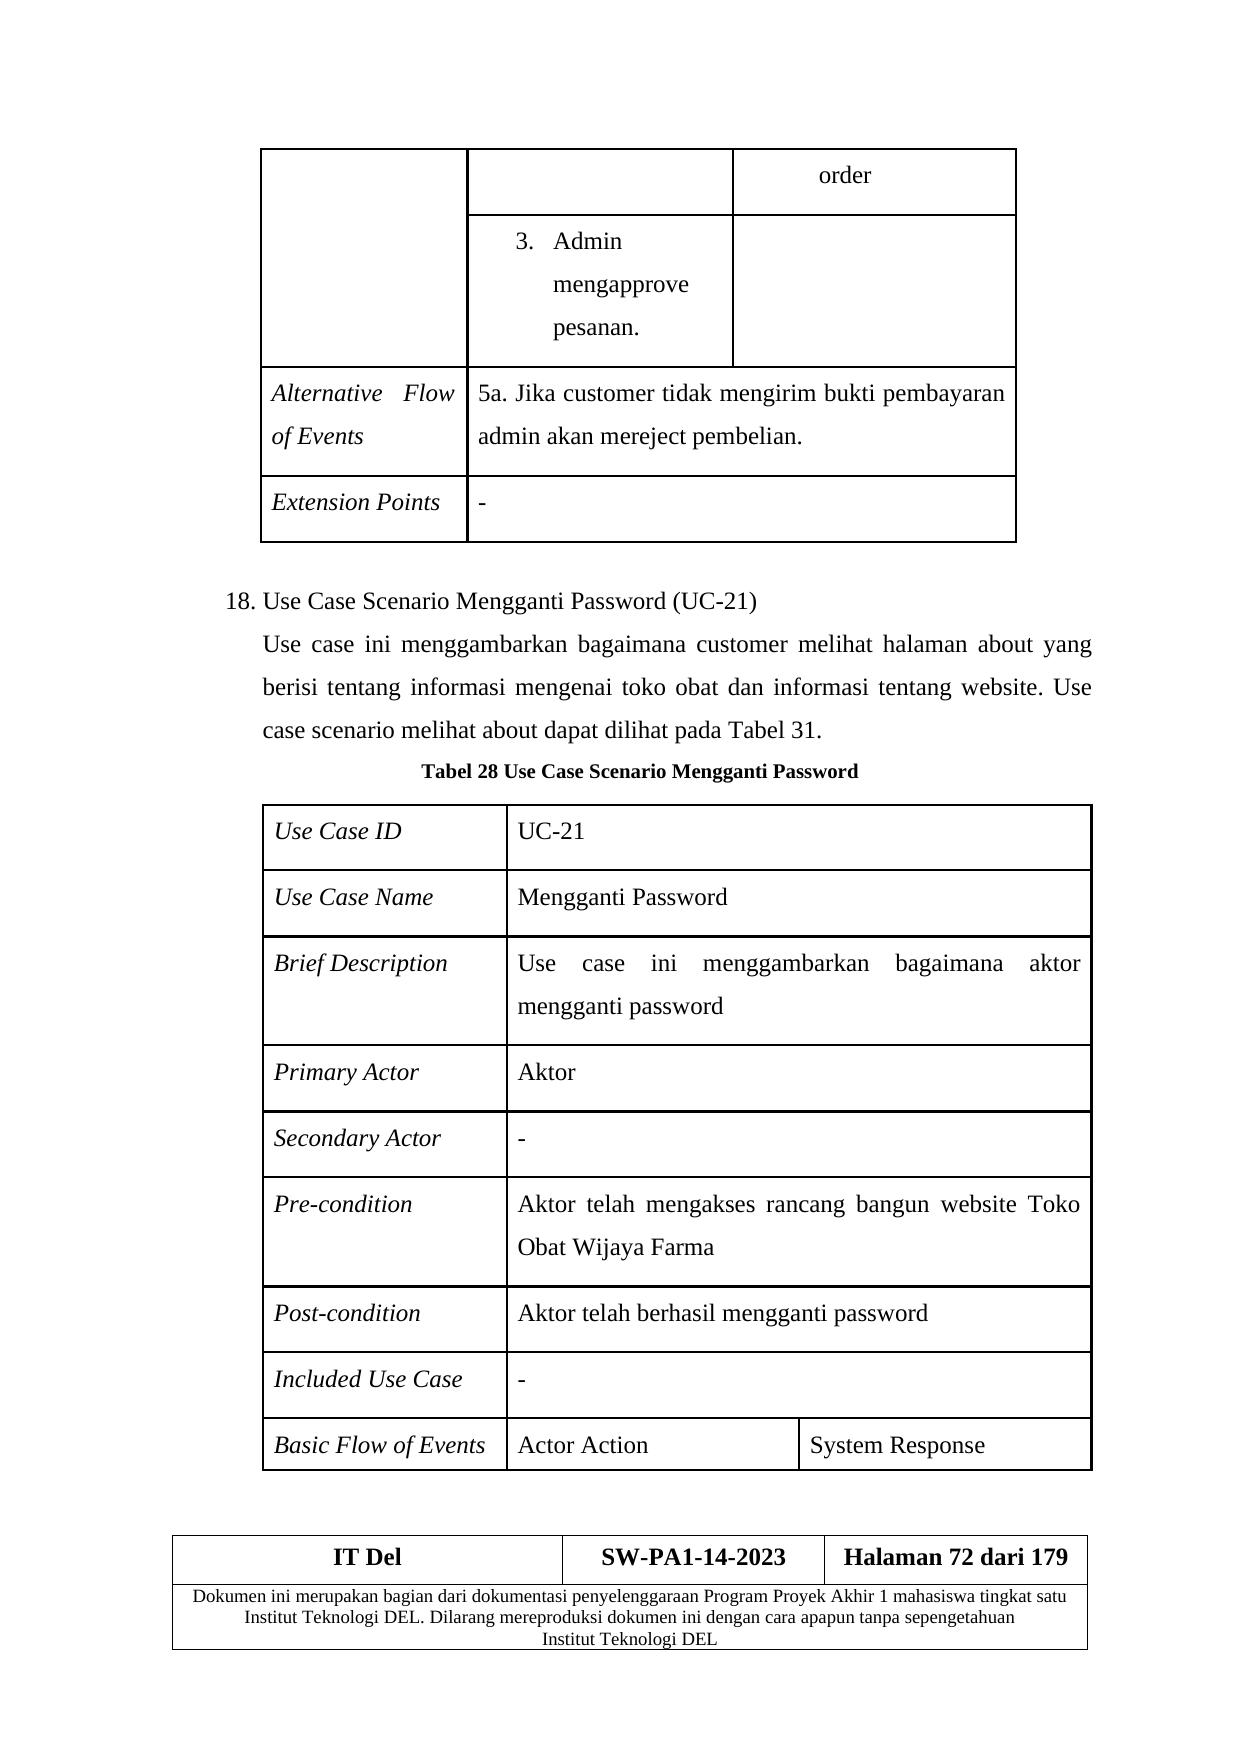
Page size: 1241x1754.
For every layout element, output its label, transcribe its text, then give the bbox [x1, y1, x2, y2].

table_cell Post-condition [264, 1288, 506, 1351]
table_cell System Response [800, 1419, 1090, 1469]
table_cell Admin mengapprove pesanan. [469, 216, 732, 366]
table_cell Alternative Flow of Events [262, 368, 466, 475]
table_cell Aktor telah mengakses rancang bangun website Toko Obat Wijaya Farma [508, 1178, 1090, 1285]
text Use case ini menggambarkan bagaimana customer melihat halaman about yang berisi tentang informasi mengenai toko obat dan informasi tentang website. Use case scenario melihat about dapat dilihat pada Tabel 31. [262, 629, 1092, 744]
table_cell Included Use Case [264, 1353, 506, 1417]
table_cell [469, 150, 732, 214]
table_cell Brief Description [264, 938, 506, 1044]
table_cell Mengganti Password [508, 871, 1090, 935]
table_cell 5a. Jika customer tidak mengirim bukti pembayaran admin akan mereject pembelian. [469, 368, 1015, 475]
table_cell Secondary Actor [264, 1113, 506, 1176]
list Use Case Scenario Mengganti Password (UC-21) [225, 586, 1092, 615]
table_cell Aktor telah berhasil mengganti password [508, 1288, 1090, 1351]
table_cell Use Case Name [264, 871, 506, 935]
table_header UC-21 [508, 806, 1090, 869]
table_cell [734, 150, 1015, 214]
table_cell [264, 1419, 506, 1469]
table_cell - [508, 1353, 1090, 1417]
table_cell Pre-condition [264, 1178, 506, 1285]
table_cell Extension Points [262, 477, 466, 541]
table_cell Actor Action [508, 1419, 798, 1469]
table_cell Aktor [508, 1046, 1090, 1110]
table_header Use Case ID [264, 806, 506, 869]
table_cell - [508, 1113, 1090, 1176]
table_cell Use case ini menggambarkan bagaimana aktor mengganti password [508, 938, 1090, 1044]
table_cell Primary Actor [264, 1046, 506, 1110]
table_cell [734, 216, 1015, 366]
table_cell - [469, 477, 1015, 541]
